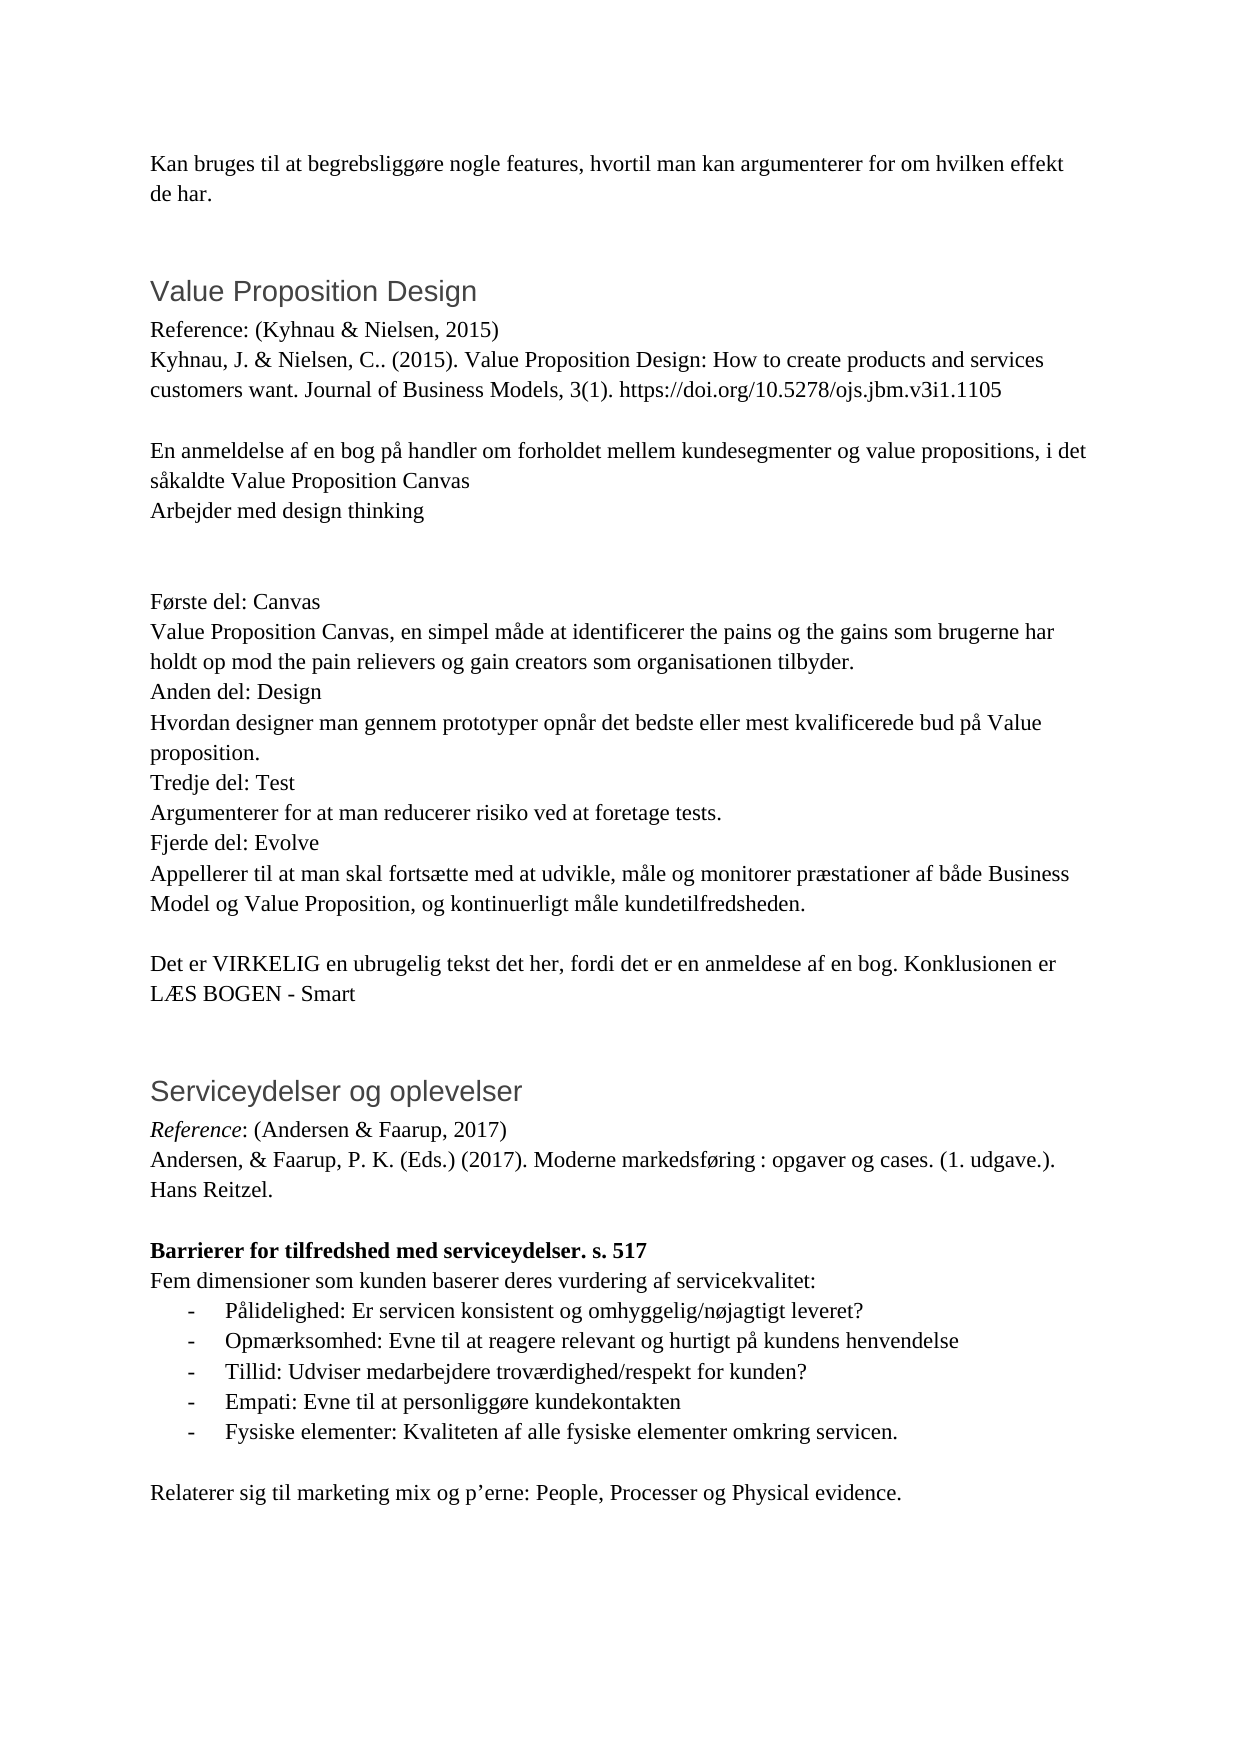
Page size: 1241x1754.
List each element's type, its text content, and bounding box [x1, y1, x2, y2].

list Empati: Evne til at personliggøre kundekontakten [187, 1388, 1090, 1414]
text En anmeldelse af en bog på handler om forholdet mellem kundesegmenter og value propositions, i det såkaldte Value Proposition Canvas [150, 437, 1090, 493]
text Argumenterer for at man reducerer risiko ved at foretage tests. [150, 799, 1090, 826]
text Anden del: Design [150, 678, 1090, 705]
text Tredje del: Test [150, 769, 1090, 795]
text Reference: (Kyhnau & Nielsen, 2015) [150, 316, 1090, 342]
text Value Proposition Canvas, en simpel måde at identificerer the pains og the gains som brugerne har holdt op mod the pain relievers og gain creators som organisationen tilbyder. [150, 618, 1090, 674]
text Fjerde del: Evolve [150, 829, 1090, 856]
subtitle Serviceydelser og oplevelser [150, 1074, 1090, 1108]
list Fysiske elementer: Kvaliteten af alle fysiske elementer omkring servicen. [187, 1418, 1090, 1444]
text Arbejder med design thinking [150, 497, 1090, 523]
text Reference: (Andersen & Faarup, 2017) [150, 1116, 1090, 1142]
text Fem dimensioner som kunden baserer deres vurdering af servicekvalitet: [150, 1267, 1090, 1293]
text Relaterer sig til marketing mix og p’erne: People, Processer og Physical evidence. [150, 1478, 1090, 1505]
text Appellerer til at man skal fortsætte med at udvikle, måle og monitorer præstationer af både Business Model og Value Proposition, og kontinuerligt måle kundetilfredsheden. [150, 859, 1090, 916]
text Hvordan designer man gennem prototyper opnår det bedste eller mest kvalificerede bud på Value proposition. [150, 708, 1090, 765]
list Opmærksomhed: Evne til at reagere relevant og hurtigt på kundens henvendelse [187, 1327, 1090, 1354]
text Første del: Canvas [150, 588, 1090, 614]
text Kyhnau, J. & Nielsen, C.. (2015). Value Proposition Design: How to create products and services customers want. Journal of Business Models, 3(1). https://doi.org/10.5278/ojs.jbm.v3i1.1105 [150, 346, 1090, 403]
text Andersen, & Faarup, P. K. (Eds.) (2017). Moderne markedsføring : opgaver og cases. (1. udgave.). Hans Reitzel. [150, 1146, 1090, 1203]
list Pålidelighed: Er servicen konsistent og omhyggelig/nøjagtigt leveret? [187, 1297, 1090, 1324]
subtitle Value Proposition Design [150, 274, 1090, 307]
list Tillid: Udviser medarbejdere troværdighed/respekt for kunden? [187, 1358, 1090, 1384]
text Barrierer for tilfredshed med serviceydelser. s. 517 [150, 1237, 1090, 1263]
text Kan bruges til at begrebsliggøre nogle features, hvortil man kan argumenterer for om hvilken effekt de har. [150, 150, 1090, 207]
text Det er VIRKELIG en ubrugelig tekst det her, fordi det er en anmeldese af en bog. Konklusionen er LÆS BOGEN - Smart [150, 950, 1090, 1007]
